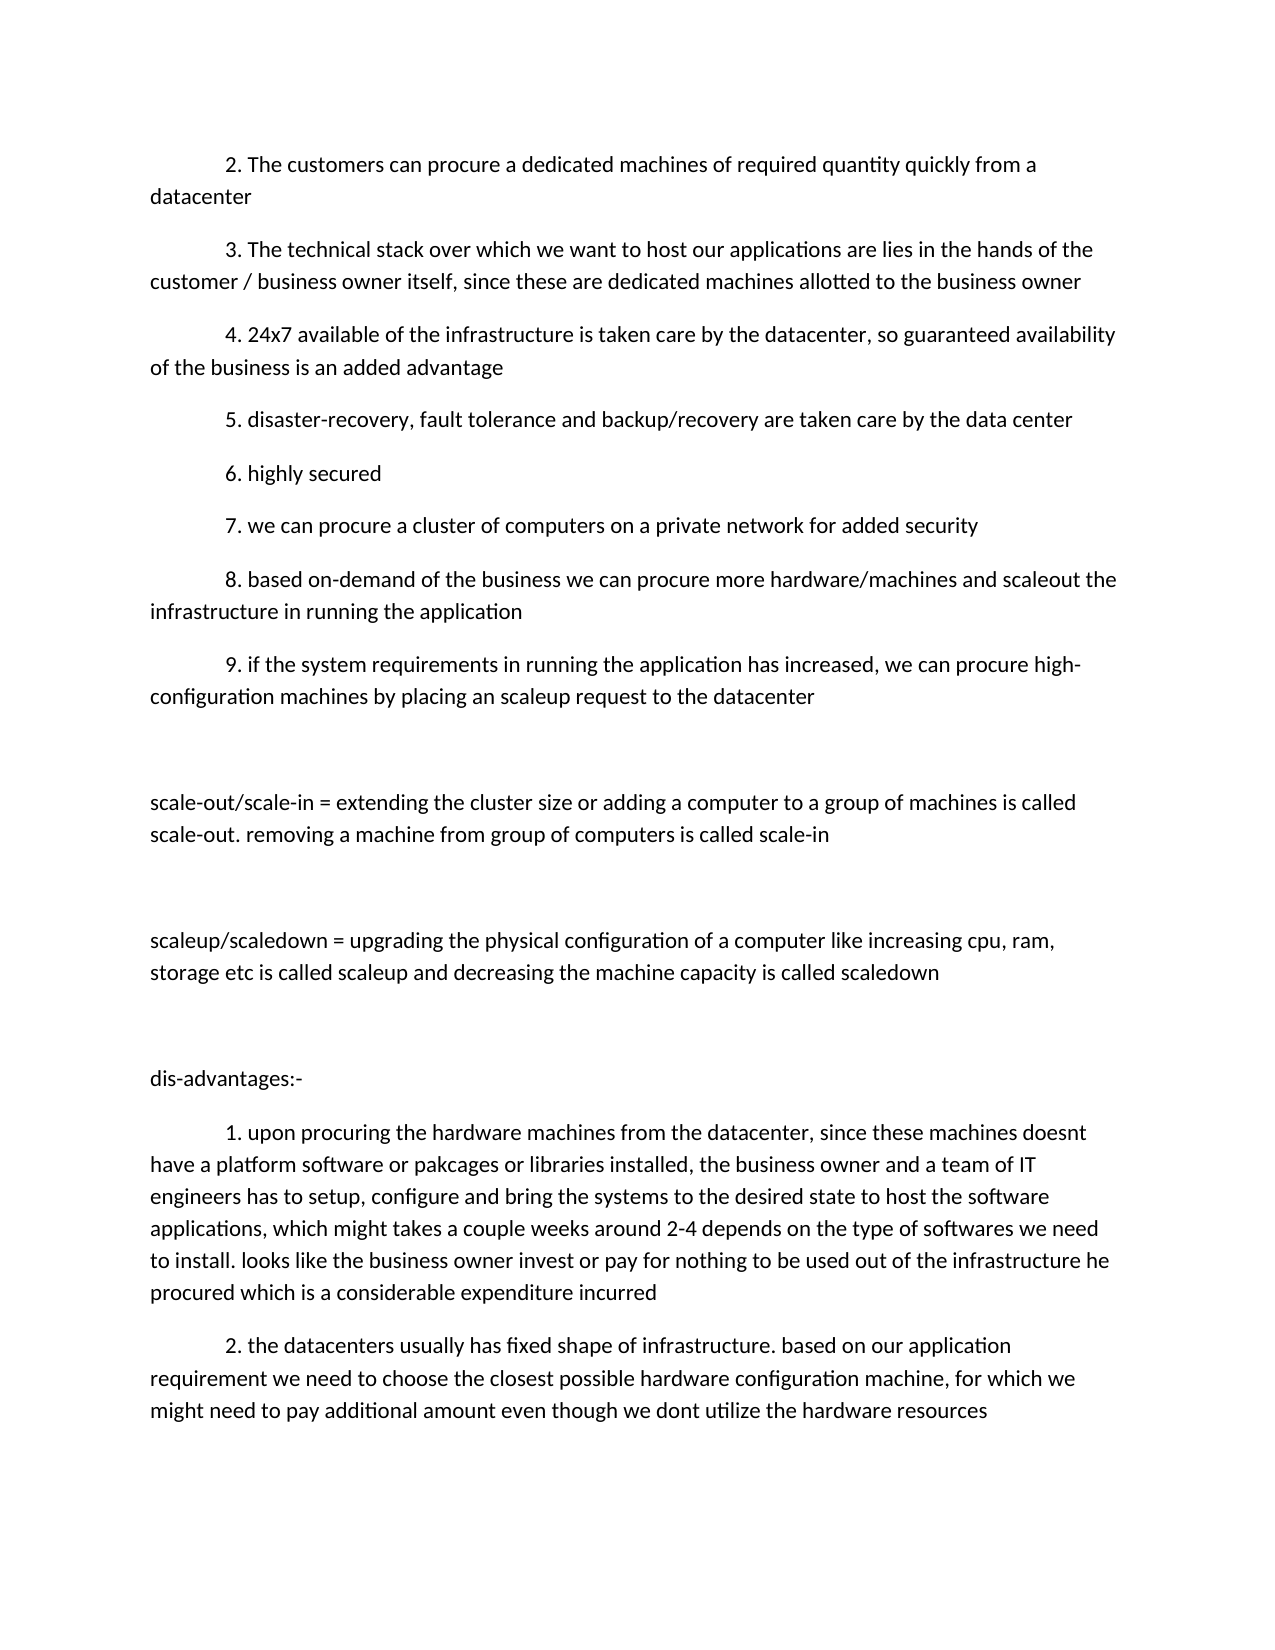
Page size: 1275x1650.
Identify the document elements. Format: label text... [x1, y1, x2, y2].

text 8. based on-demand of the business we can procure more hardware/machines and scaleout the infrastructure in running the application [150, 565, 1125, 625]
text dis-advantages:- [150, 1064, 1125, 1093]
text scale-out/scale-in = extending the cluster size or adding a computer to a group of machines is called scale-out. removing a machine from group of computers is called scale-in [150, 788, 1125, 848]
text 2. The customers can procure a dedicated machines of required quantity quickly from a datacenter [150, 150, 1125, 210]
text 4. 24x7 available of the infrastructure is taken care by the datacenter, so guaranteed availability of the business is an added advantage [150, 320, 1125, 381]
text 3. The technical stack over which we want to host our applications are lies in the hands of the customer / business owner itself, since these are dedicated machines allotted to the business owner [150, 235, 1125, 295]
text 2. the datacenters usually has fixed shape of infrastructure. based on our application requirement we need to choose the closest possible hardware configuration machine, for which we might need to pay additional amount even though we dont utilize the hardware resources [150, 1332, 1125, 1424]
text scaleup/scaledown = upgrading the physical configuration of a computer like increasing cpu, ram, storage etc is called scaleup and decreasing the machine capacity is called scaledown [150, 926, 1125, 987]
text 5. disaster-recovery, fault tolerance and backup/recovery are taken care by the data center [150, 406, 1125, 434]
text 9. if the system requirements in running the application has increased, we can procure high-configuration machines by placing an scaleup request to the datacenter [150, 650, 1125, 710]
text 6. highly secured [150, 459, 1125, 487]
text 1. upon procuring the hardware machines from the datacenter, since these machines doesnt have a platform software or pakcages or libraries installed, the business owner and a team of IT engineers has to setup, configure and bring the systems to the desired state to host the software applications, which might takes a couple weeks around 2-4 depends on the type of softwares we need to install. looks like the business owner invest or pay for nothing to be used out of the infrastructure he procured which is a considerable expenditure incurred [150, 1118, 1125, 1307]
text 7. we can procure a cluster of computers on a private network for added security [150, 512, 1125, 540]
